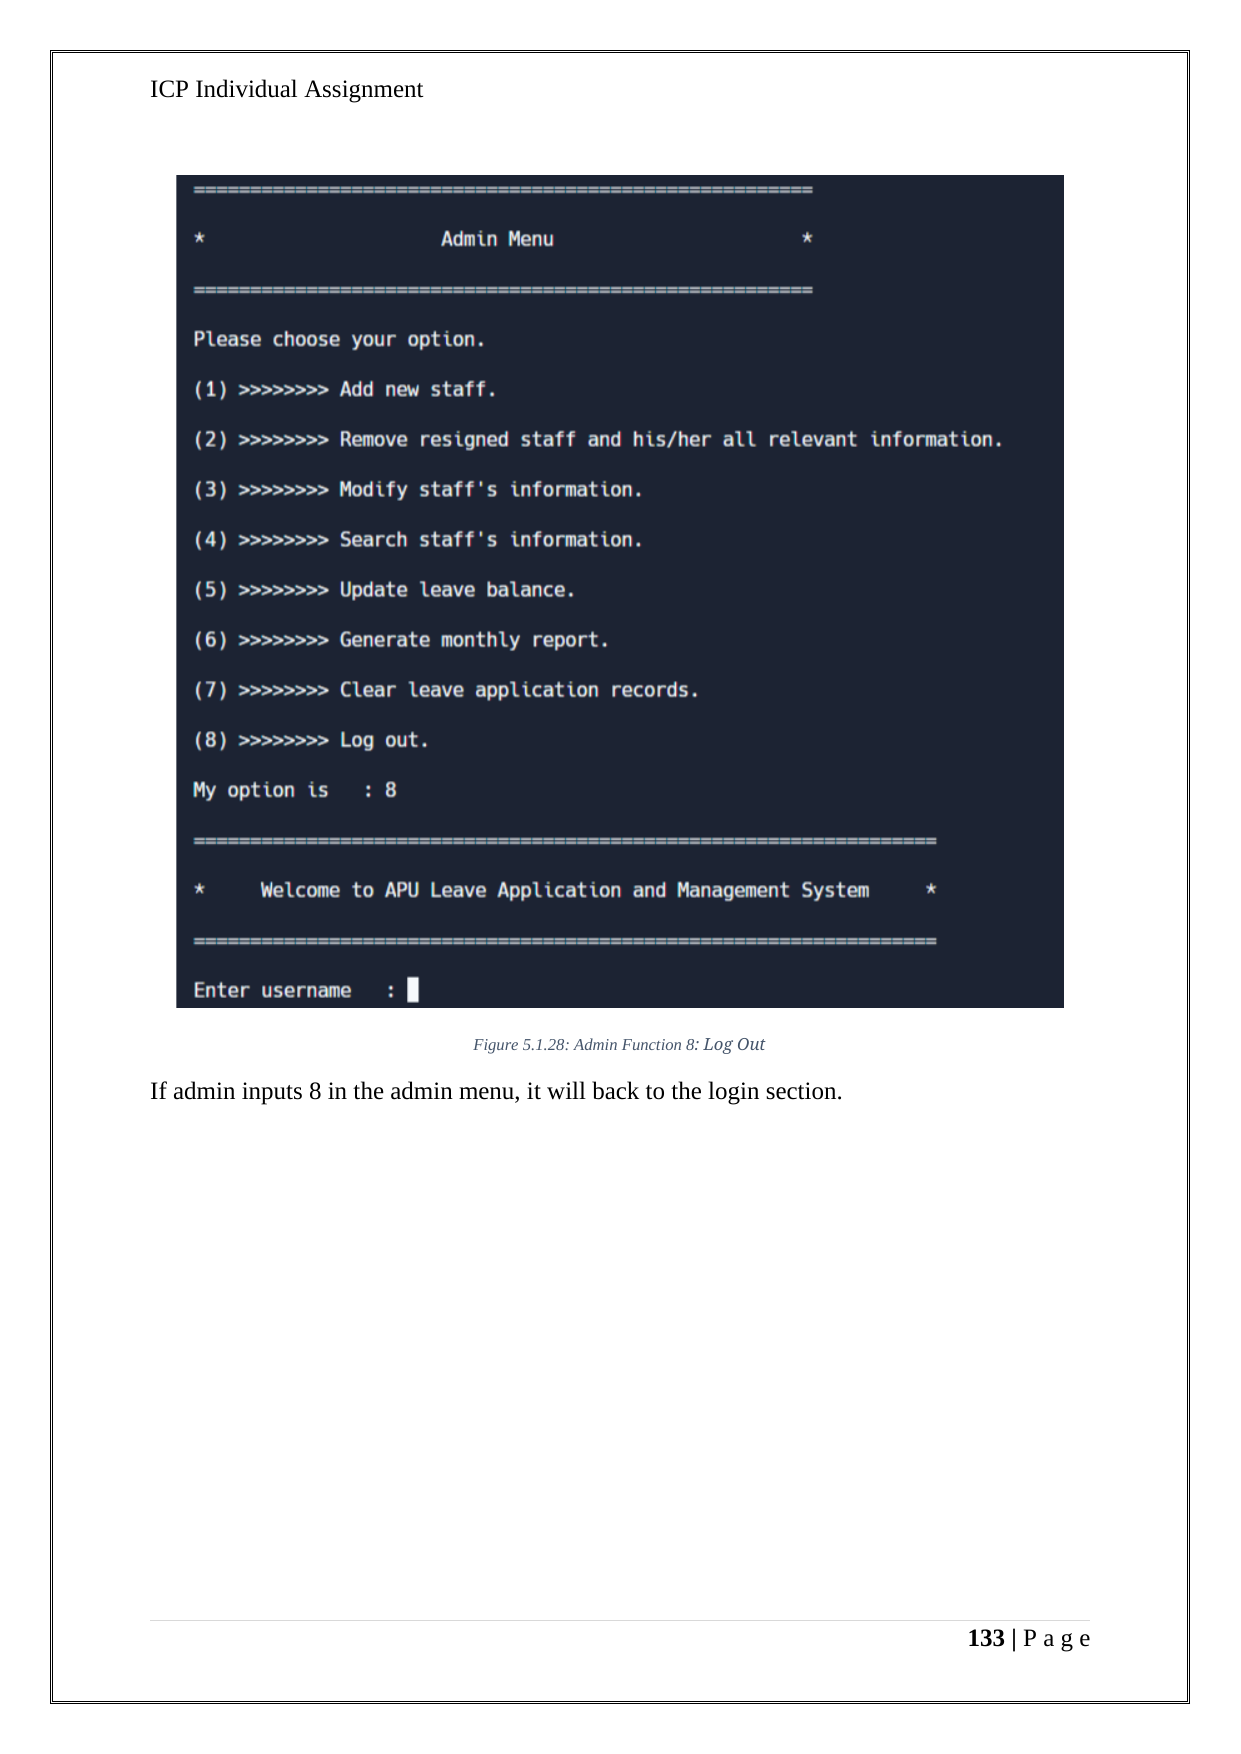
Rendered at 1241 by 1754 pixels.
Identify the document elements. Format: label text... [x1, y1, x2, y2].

text If admin inputs 8 in the admin menu, it will back to the login section. [150, 1076, 1090, 1105]
picture [176, 175, 1064, 1008]
text Figure 5.1.28: Admin Function 8: Log Out [150, 1033, 1090, 1055]
